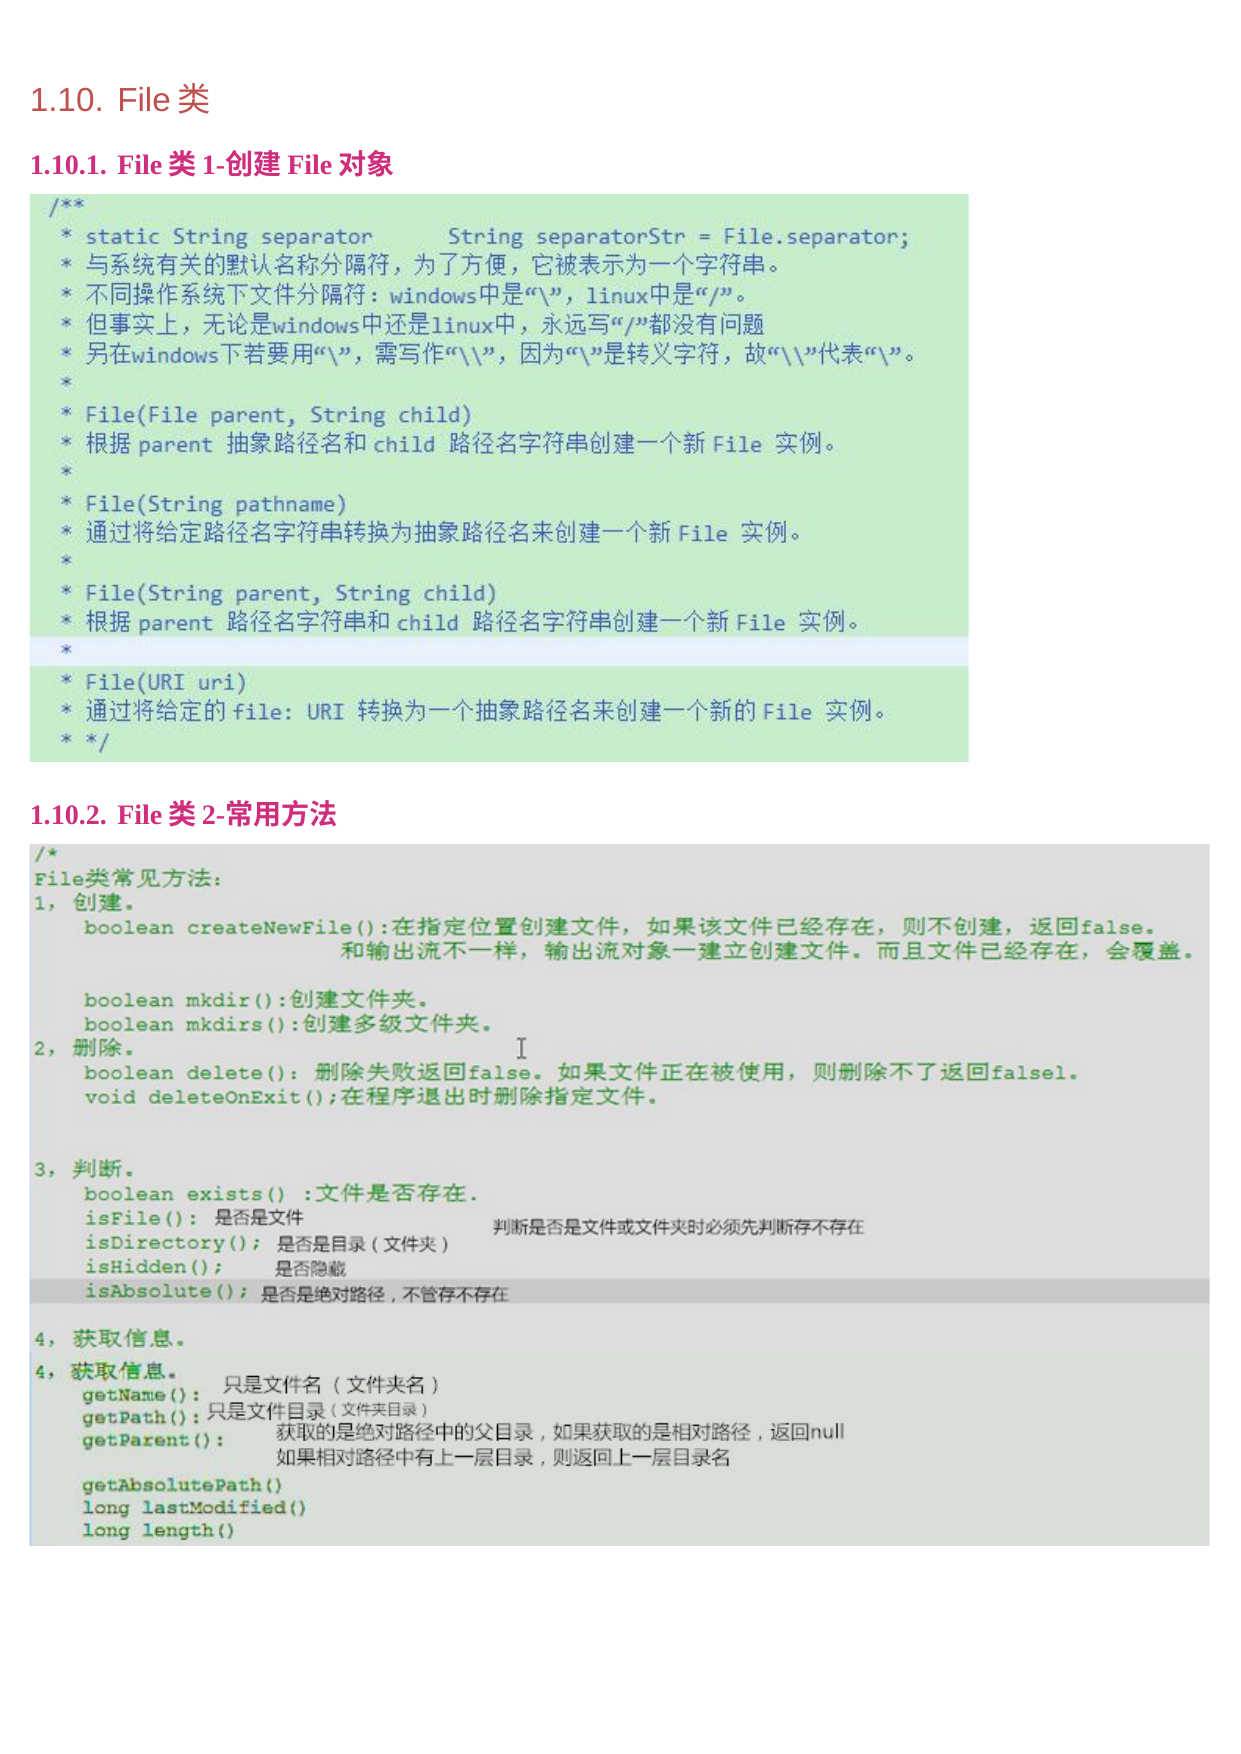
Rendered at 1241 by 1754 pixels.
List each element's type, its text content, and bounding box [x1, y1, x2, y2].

subtitle File类1-创建File对象 [29, 129, 1211, 194]
subtitle File类2-常用方法 [29, 779, 1211, 844]
subtitle File类 [29, 64, 1211, 129]
picture [29, 194, 969, 762]
picture [29, 844, 1210, 1546]
